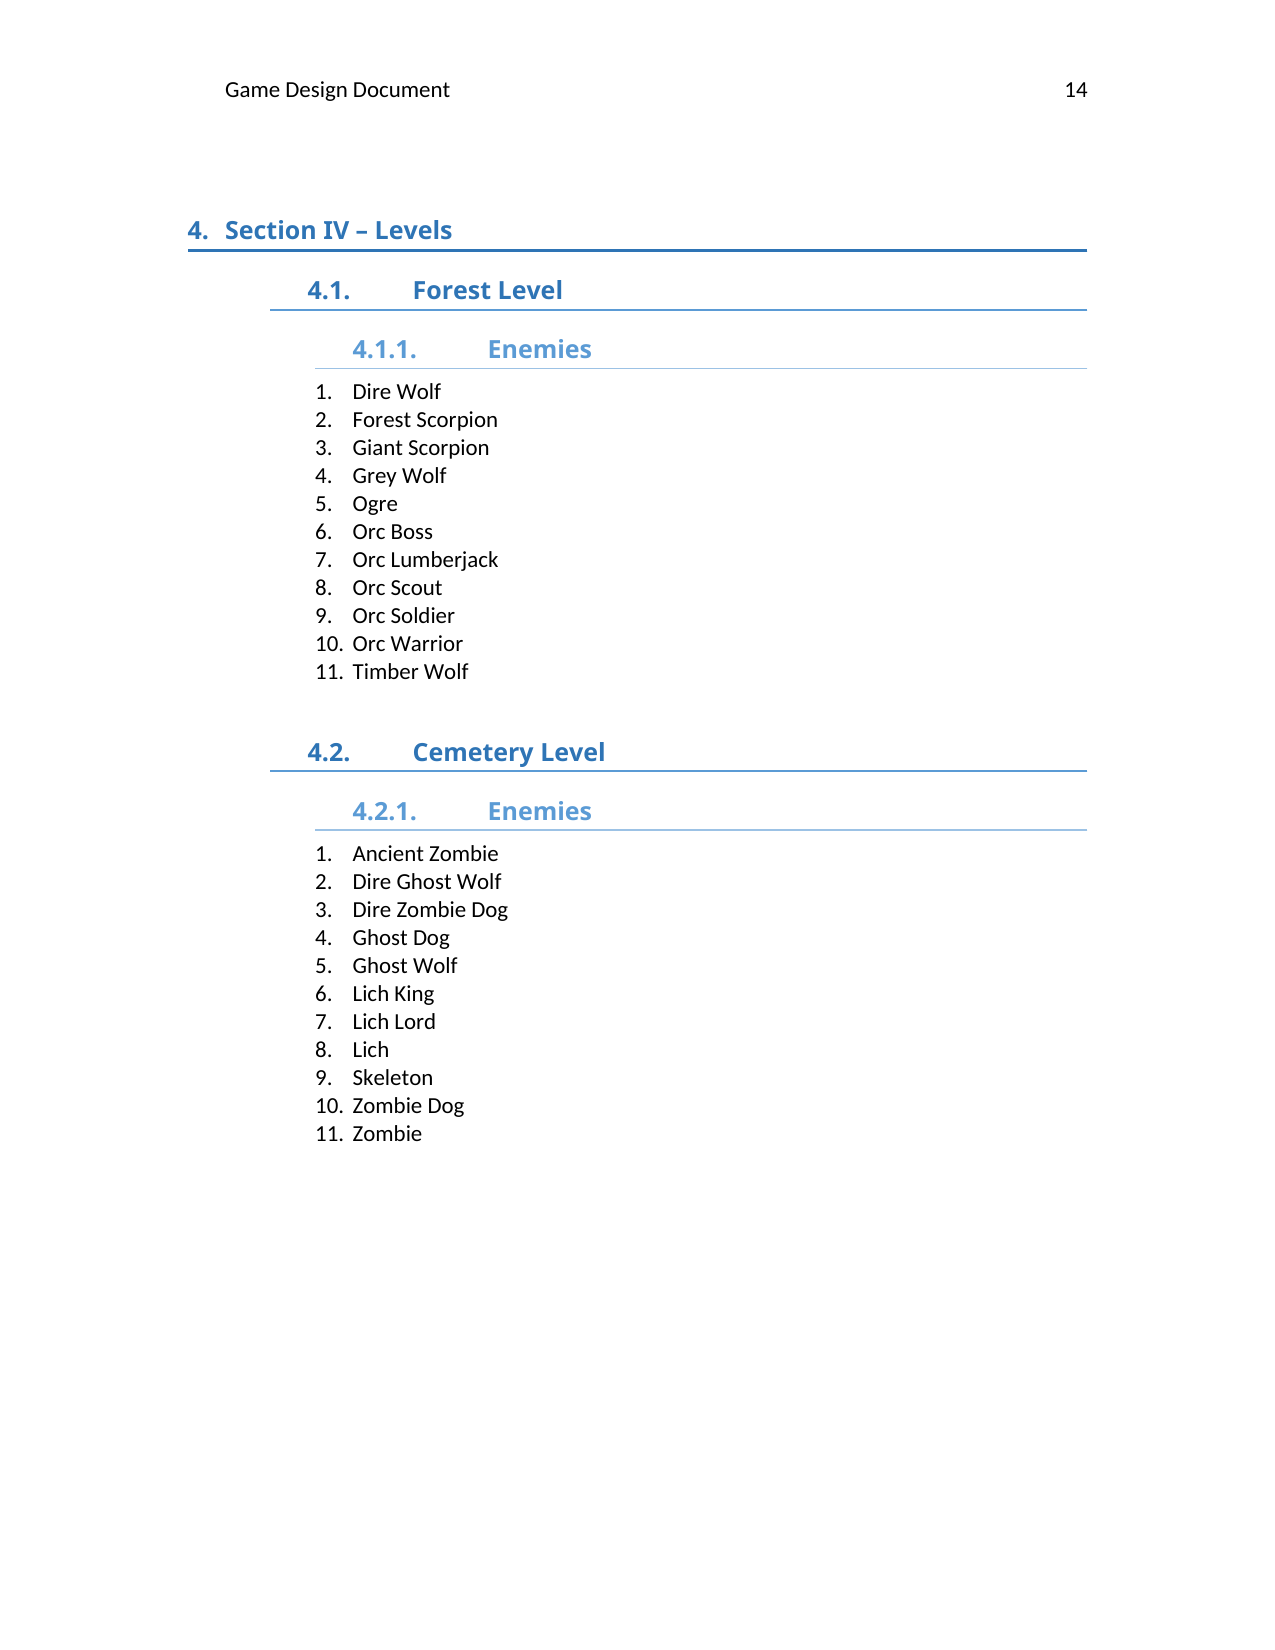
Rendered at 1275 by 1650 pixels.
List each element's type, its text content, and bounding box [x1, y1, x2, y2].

list Dire Wolf [315, 377, 1087, 405]
list Orc Boss [315, 517, 1087, 545]
list Orc Scout [315, 573, 1087, 601]
list Orc Lumberjack [315, 545, 1087, 573]
list Forest Scorpion [315, 405, 1087, 433]
list Grey Wolf [315, 461, 1087, 489]
list Dire Ghost Wolf [315, 867, 1087, 895]
list Lich Lord [315, 1007, 1087, 1035]
list Zombie Dog [315, 1091, 1087, 1119]
list Dire Zombie Dog [315, 895, 1087, 923]
subtitle Section IV – Levels [187, 212, 1087, 252]
list Lich King [315, 979, 1087, 1007]
list Ghost Wolf [315, 951, 1087, 979]
list Orc Warrior [315, 629, 1087, 657]
list Zombie [315, 1119, 1087, 1147]
list Lich [315, 1035, 1087, 1063]
list Ogre [315, 489, 1087, 517]
list Ghost Dog [315, 923, 1087, 951]
subtitle Forest Level [270, 273, 1087, 309]
list Skeleton [315, 1063, 1087, 1091]
list Timber Wolf [315, 657, 1087, 685]
subtitle Cemetery Level [270, 734, 1087, 770]
subtitle Enemies [315, 332, 1087, 368]
list Orc Soldier [315, 601, 1087, 629]
list Giant Scorpion [315, 433, 1087, 461]
list Ancient Zombie [315, 839, 1087, 867]
subtitle Enemies [315, 793, 1087, 829]
